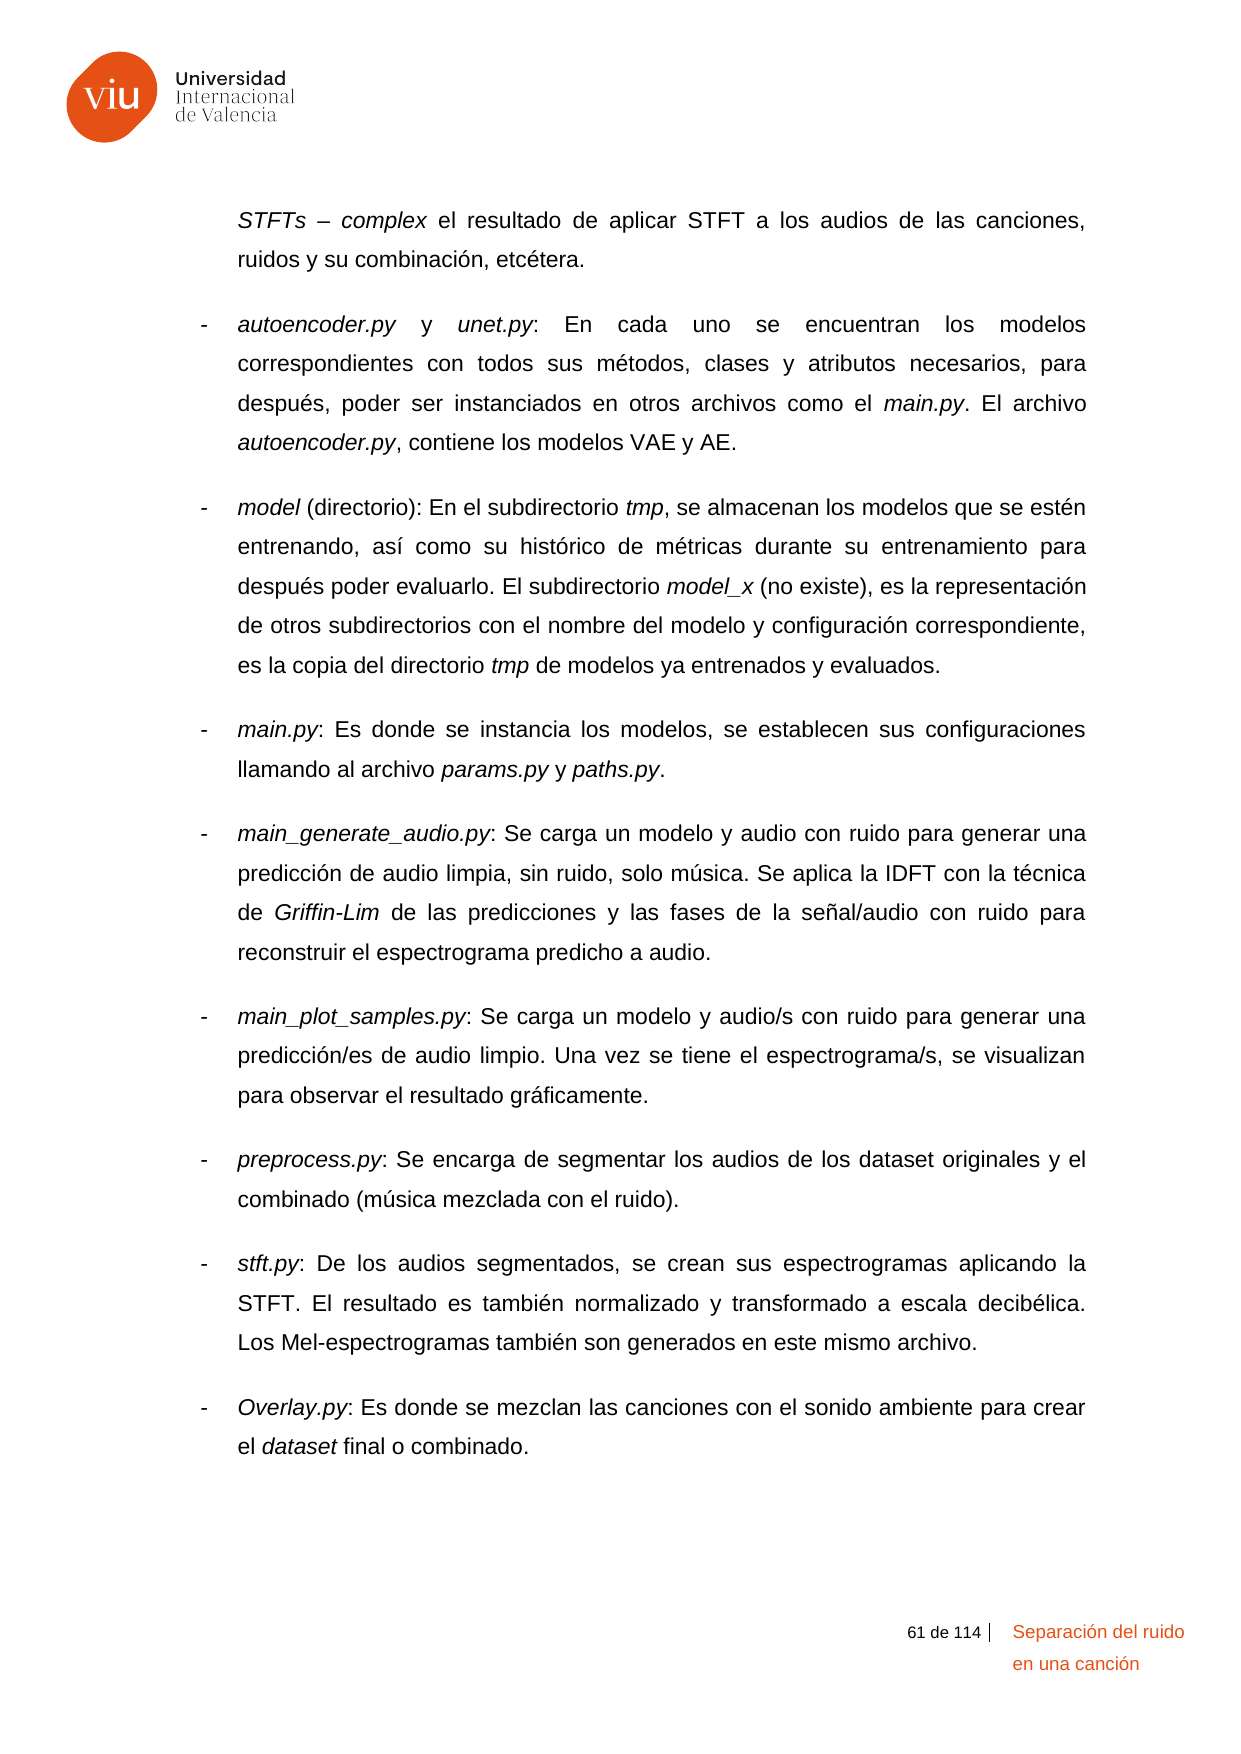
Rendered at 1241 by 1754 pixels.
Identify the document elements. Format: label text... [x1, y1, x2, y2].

list stft.py: De los audios segmentados, se crean sus espectrogramas aplicando la STFT. El resultado es también normalizado y transformado a escala decibélica. Los Mel-espectrogramas también son generados en este mismo archivo. [200, 1250, 1087, 1356]
list Overlay.py: Es donde se mezclan las canciones con el sonido ambiente para crear el dataset final o combinado. [200, 1394, 1087, 1459]
list autoencoder.py y unet.py: En cada uno se encuentran los modelos correspondientes con todos sus métodos, clases y atributos necesarios, para después, poder ser instanciados en otros archivos como el main.py. El archivo autoencoder.py, contiene los modelos VAE y AE. [200, 311, 1087, 456]
list preprocess.py: Se encarga de segmentar los audios de los dataset originales y el combinado (música mezclada con el ruido). [200, 1146, 1087, 1212]
list main_generate_audio.py: Se carga un modelo y audio con ruido para generar una predicción de audio limpia, sin ruido, solo música. Se aplica la IDFT con la técnica de Griffin-Lim de las predicciones y las fases de la señal/audio con ruido para reconstruir el espectrograma predicho a audio. [200, 820, 1087, 965]
list main_plot_samples.py: Se carga un modelo y audio/s con ruido para generar una predicción/es de audio limpio. Una vez se tiene el espectrograma/s, se visualizan para observar el resultado gráficamente. [200, 1003, 1087, 1108]
list model (directorio): En el subdirectorio tmp, se almacenan los modelos que se estén entrenando, así como su histórico de métricas durante su entrenamiento para después poder evaluarlo. El subdirectorio model_x (no existe), es la representación de otros subdirectorios con el nombre del modelo y configuración correspondiente, es la copia del directorio tmp de modelos ya entrenados y evaluados. [200, 494, 1087, 678]
picture [45, 29, 316, 165]
list main.py: Es donde se instancia los modelos, se establecen sus configuraciones llamando al archivo params.py y paths.py. [200, 716, 1087, 782]
